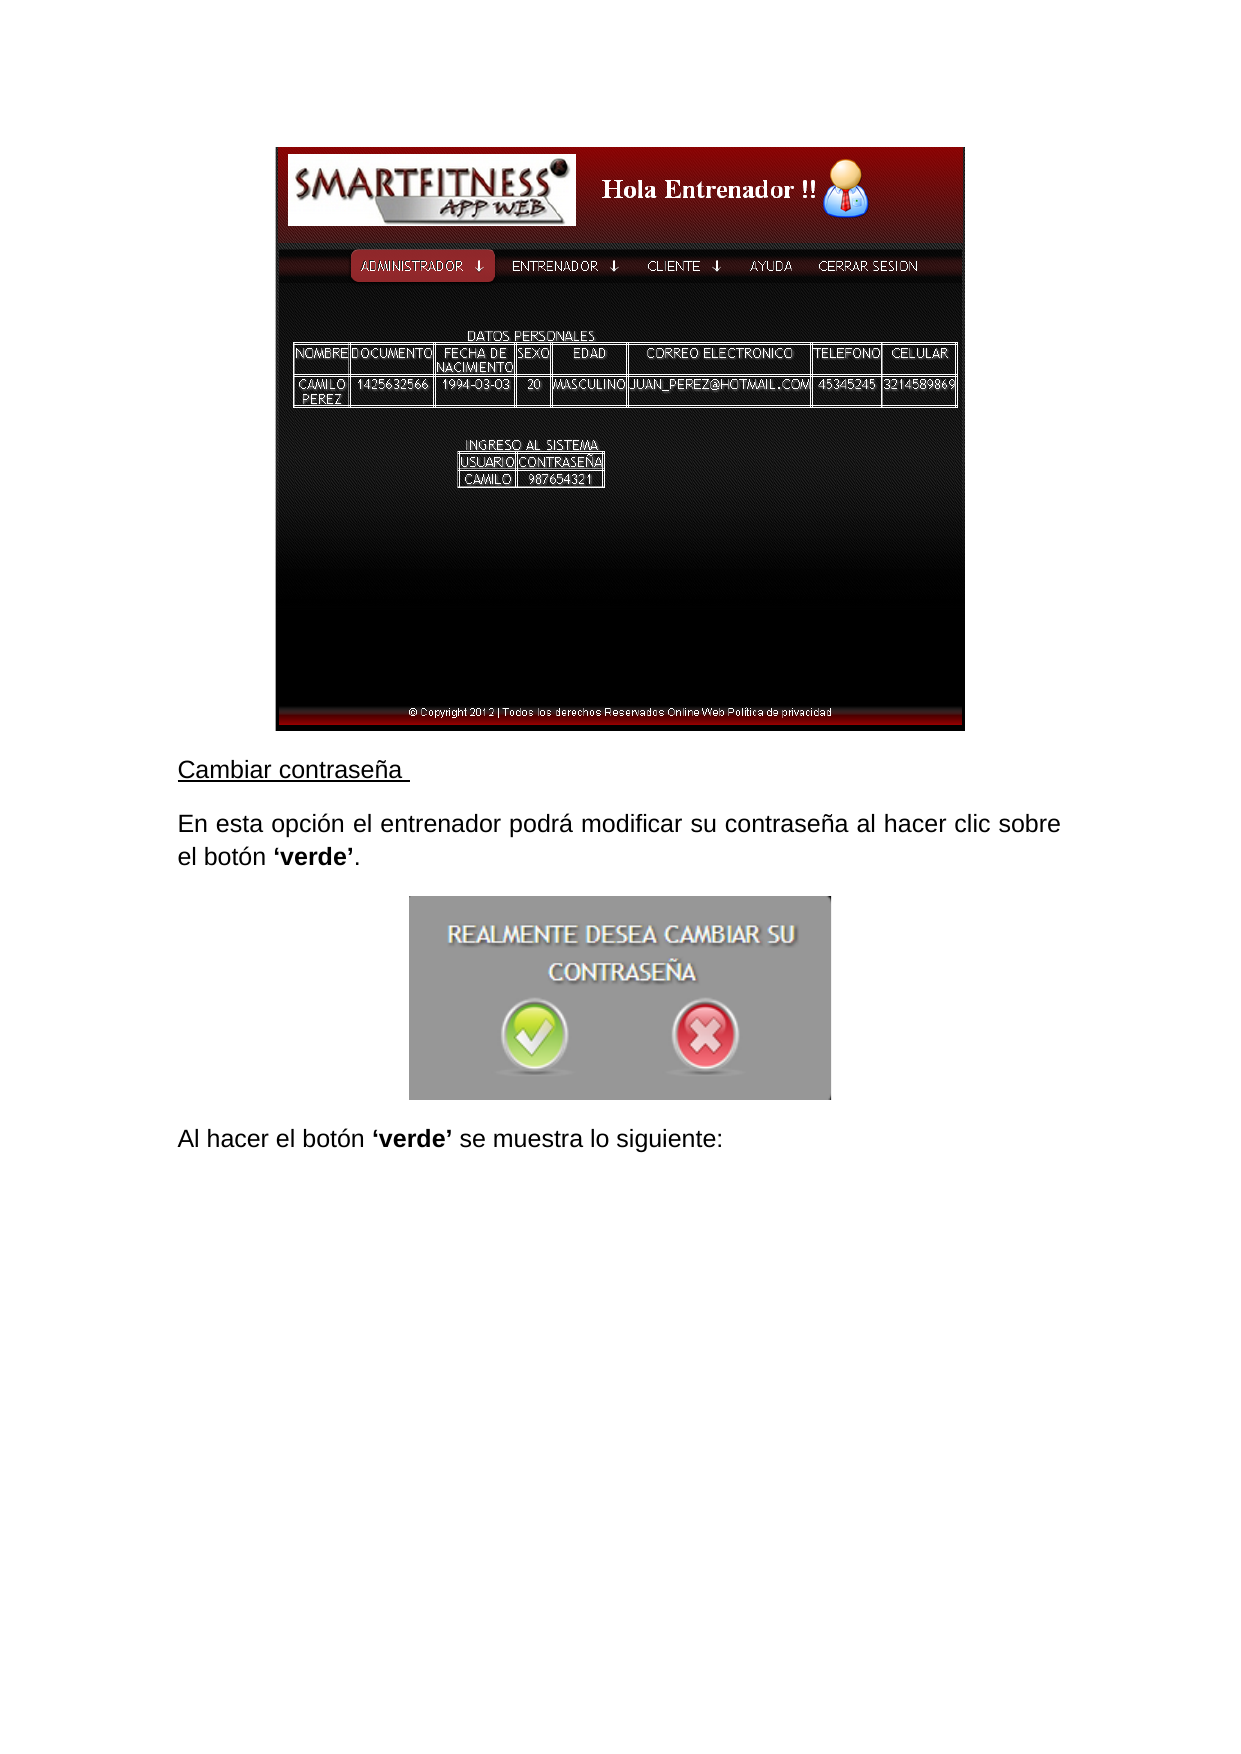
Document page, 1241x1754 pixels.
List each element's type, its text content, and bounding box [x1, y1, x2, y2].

picture [275, 147, 965, 731]
text Al hacer el botón ‘verde’ se muestra lo siguiente: [177, 1124, 1063, 1153]
text Cambiar contraseña [177, 756, 1063, 784]
text En esta opción el entrenador podrá modificar su contraseña al hacer clic sobre el botón ‘verde’. [177, 809, 1063, 871]
picture [409, 896, 832, 1100]
